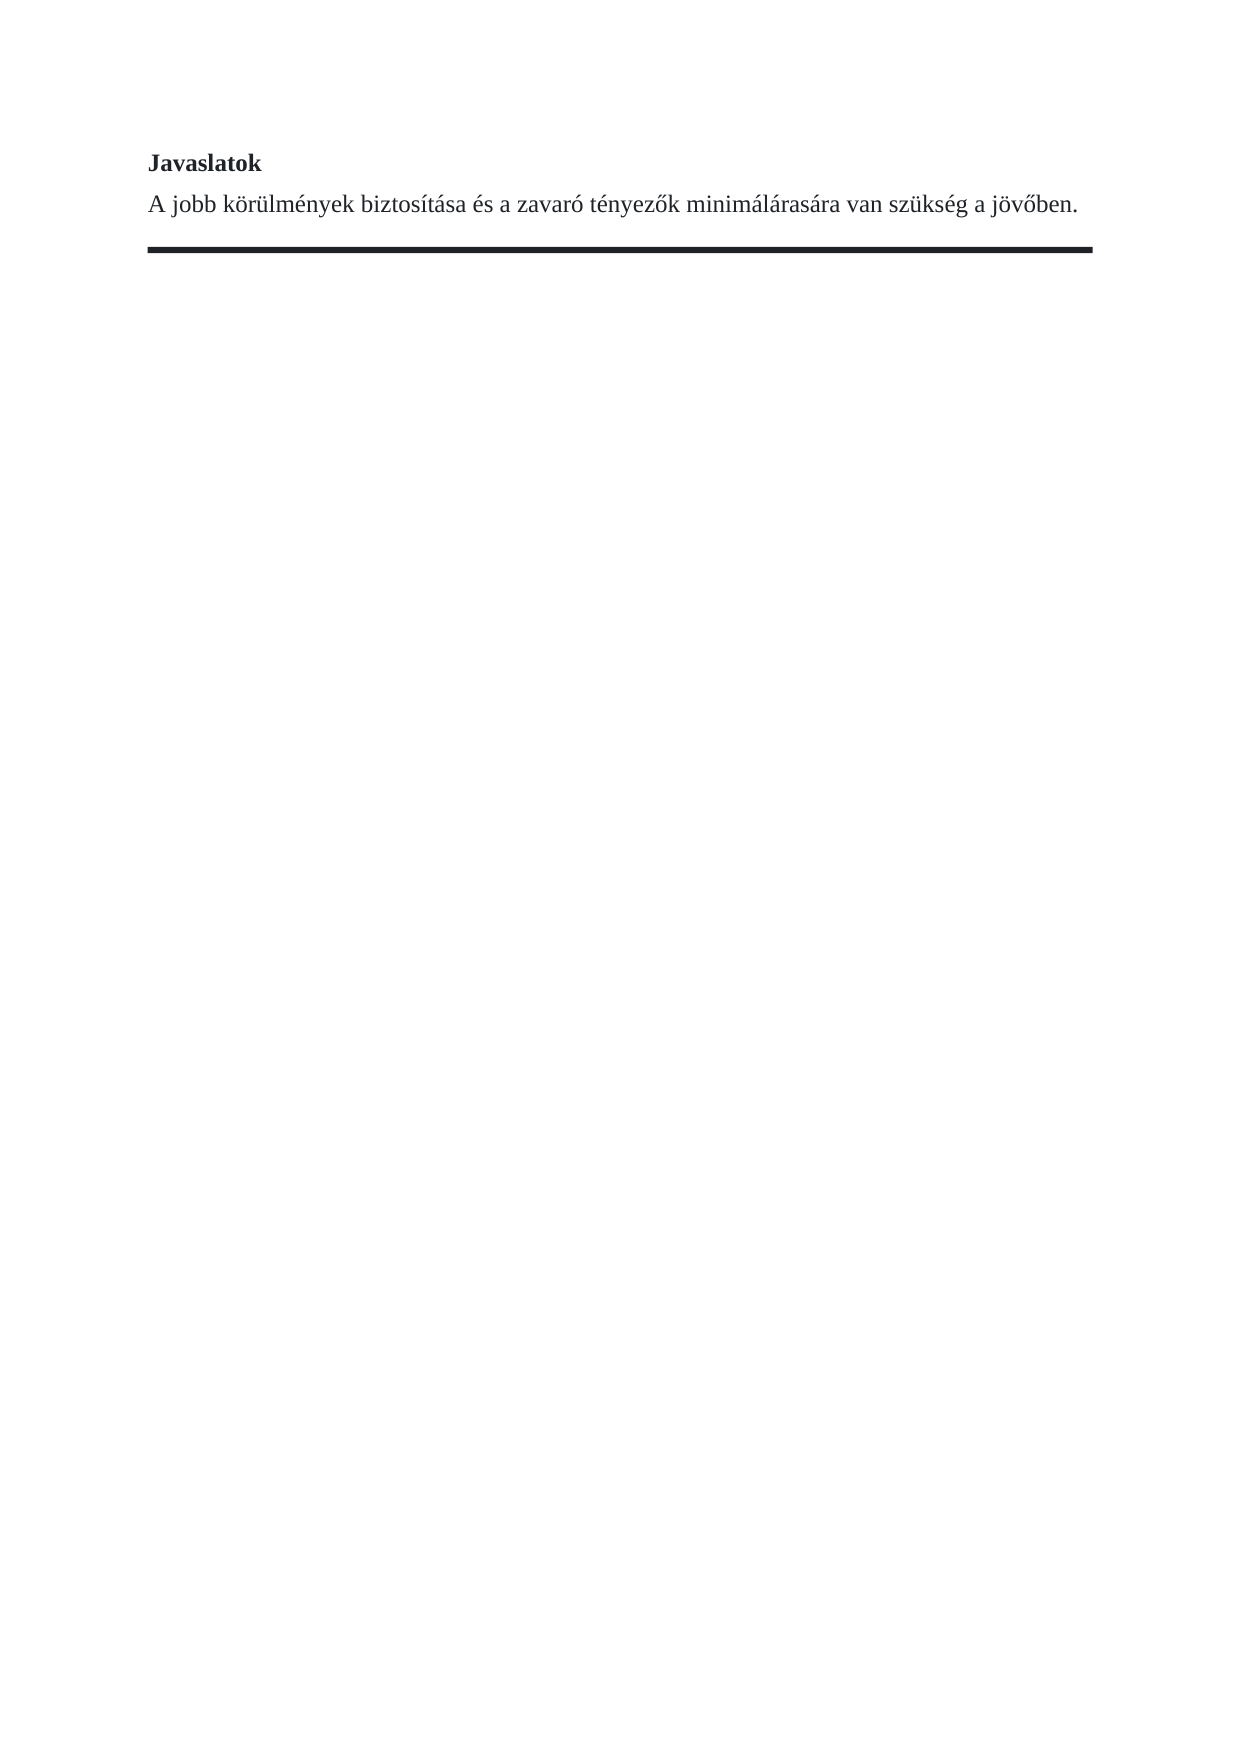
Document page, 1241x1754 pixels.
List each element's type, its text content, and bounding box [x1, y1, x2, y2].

text A jobb körülmények biztosítása és a zavaró tényezők minimálárasára van szükség a jövőben. [148, 189, 1093, 218]
subtitle Javaslatok [148, 148, 1093, 176]
